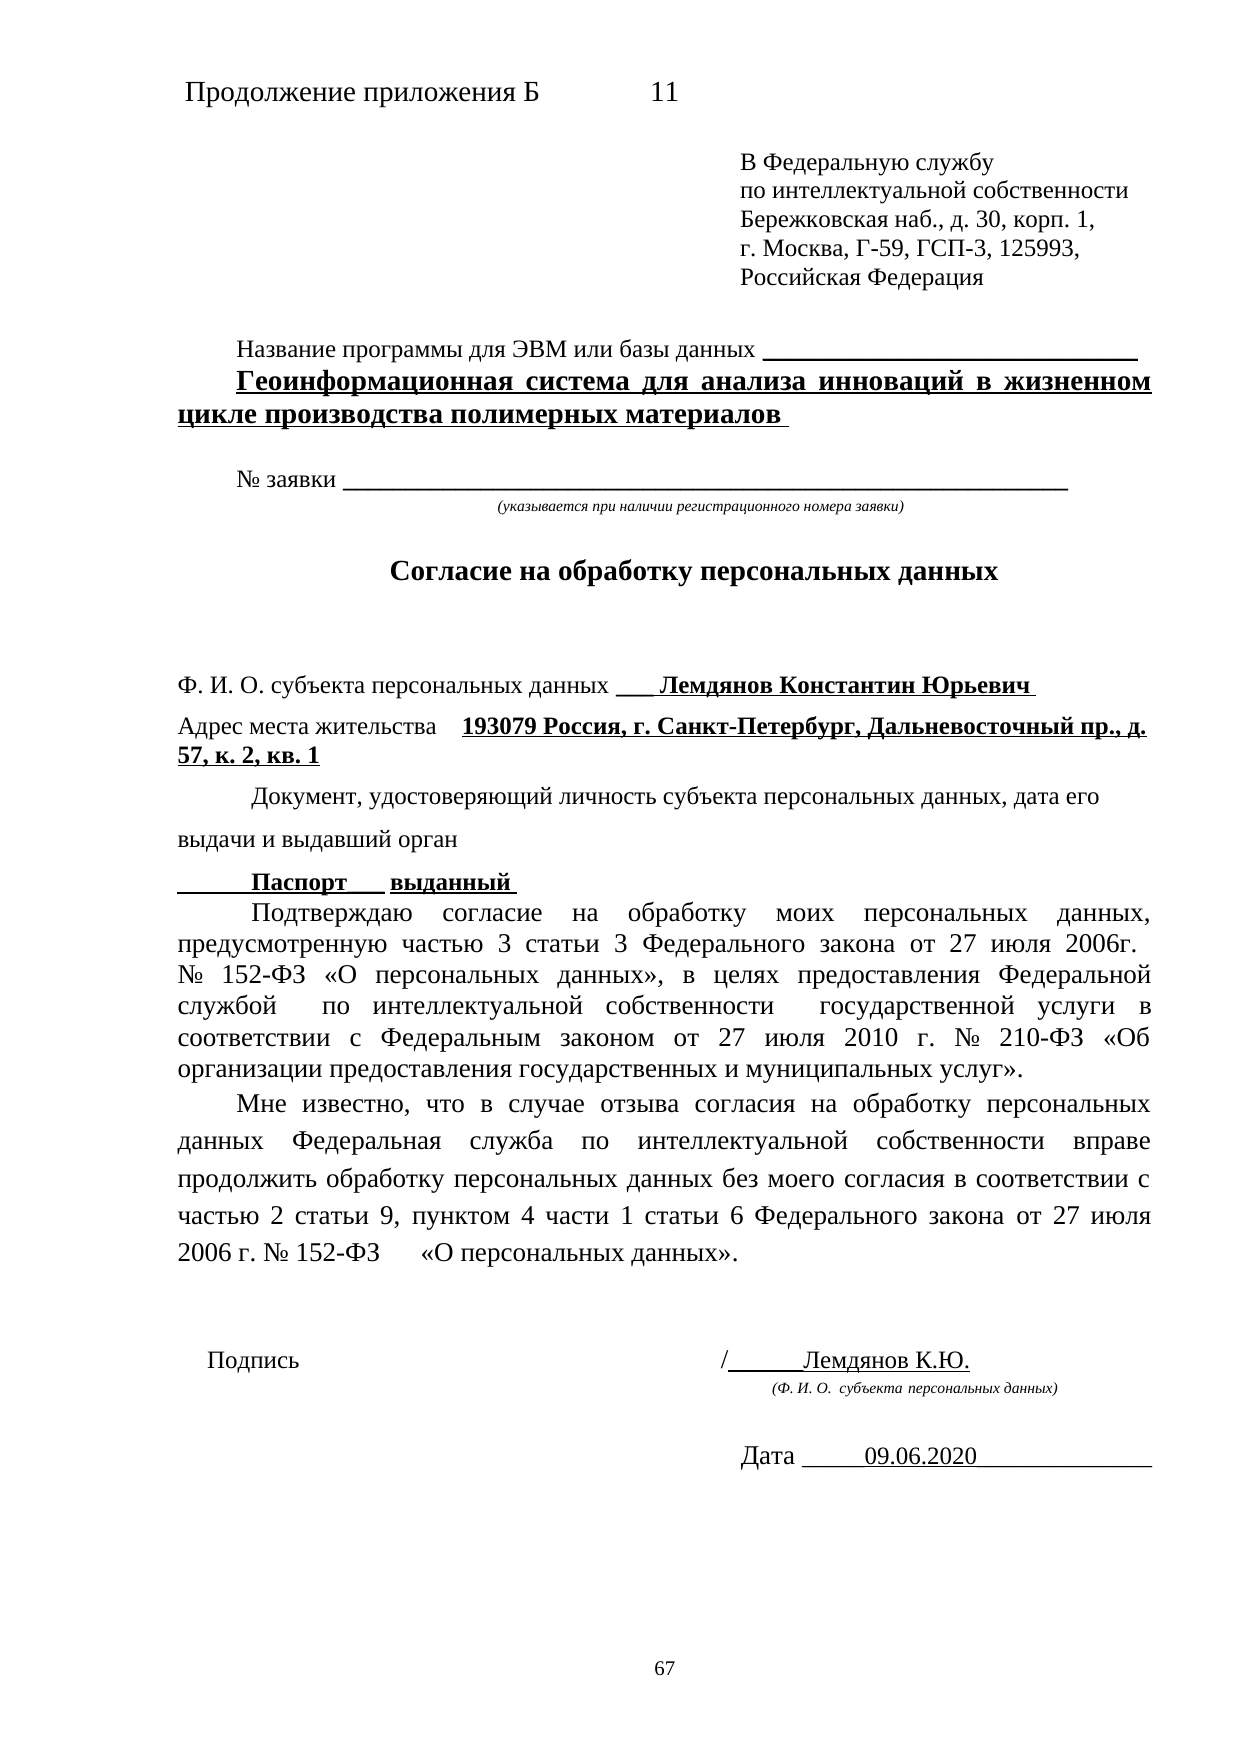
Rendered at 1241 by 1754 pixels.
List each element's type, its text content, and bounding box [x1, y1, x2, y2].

text Подтверждаю согласие на обработку моих персональных данных, предусмотренную частью 3 статьи 3 Федерального закона от 27 июля 2006г. № 152-ФЗ «О персональных данных», в целях предоставления Федеральной службой по интеллектуальной собственности государственной услуги в соответствии с Федеральным законом от 27 июля . № 210-ФЗ «Об организации предоставления государственных и муниципальных услуг». [177, 896, 1152, 1083]
text № заявки __________________________________________________________ [177, 464, 1152, 492]
text Геоинформационная система для анализа инноваций в жизненном цикле производства полимерных материалов [177, 363, 1152, 430]
text Дата _____09.06.2020______________ [177, 1439, 1152, 1470]
text Адрес места жительства 193079 Россия, г. Санкт-Петербург, Дальневосточный пр., д. 57, к. 2, кв. 1 [177, 711, 1152, 768]
text В Федеральную службу [740, 147, 1152, 176]
text Подпись /______Лемдянов К.Ю. [207, 1343, 1152, 1375]
text Мне известно, что в случае отзыва согласия на обработку персональных данных Федеральная служба по интеллектуальной собственности вправе продолжить обработку персональных данных без моего согласия в соответствии с частью 2 статьи 9, пунктом 4 части 1 статьи 6 Федерального закона от 27 июля . № 152-ФЗ «О персональных данных». [177, 1087, 1152, 1267]
text (Ф. И. О. субъекта персональных данных) [177, 1379, 1152, 1410]
text Документ, удостоверяющий личность субъекта персональных данных, дата его выдачи и выдавший орган [177, 781, 1152, 853]
text Паспорт___ выданный [177, 867, 1152, 896]
text Название программы для ЭВМ или базы данных ______________________________ [177, 334, 1152, 363]
text Ф. И. О. субъекта персональных данных ___ Лемдянов Константин Юрьевич [177, 670, 1152, 698]
text (указывается при наличии регистрационного номера заявки) [177, 497, 1152, 528]
text Бережковская наб., д. 30, корп. 1, [740, 204, 1152, 233]
text по интеллектуальной собственности [740, 176, 1152, 204]
text Согласие на обработку персональных данных [177, 553, 1152, 586]
text Российская Федерация [740, 262, 1152, 291]
text г. Москва, Г-59, ГСП-3, 125993, [740, 233, 1152, 262]
